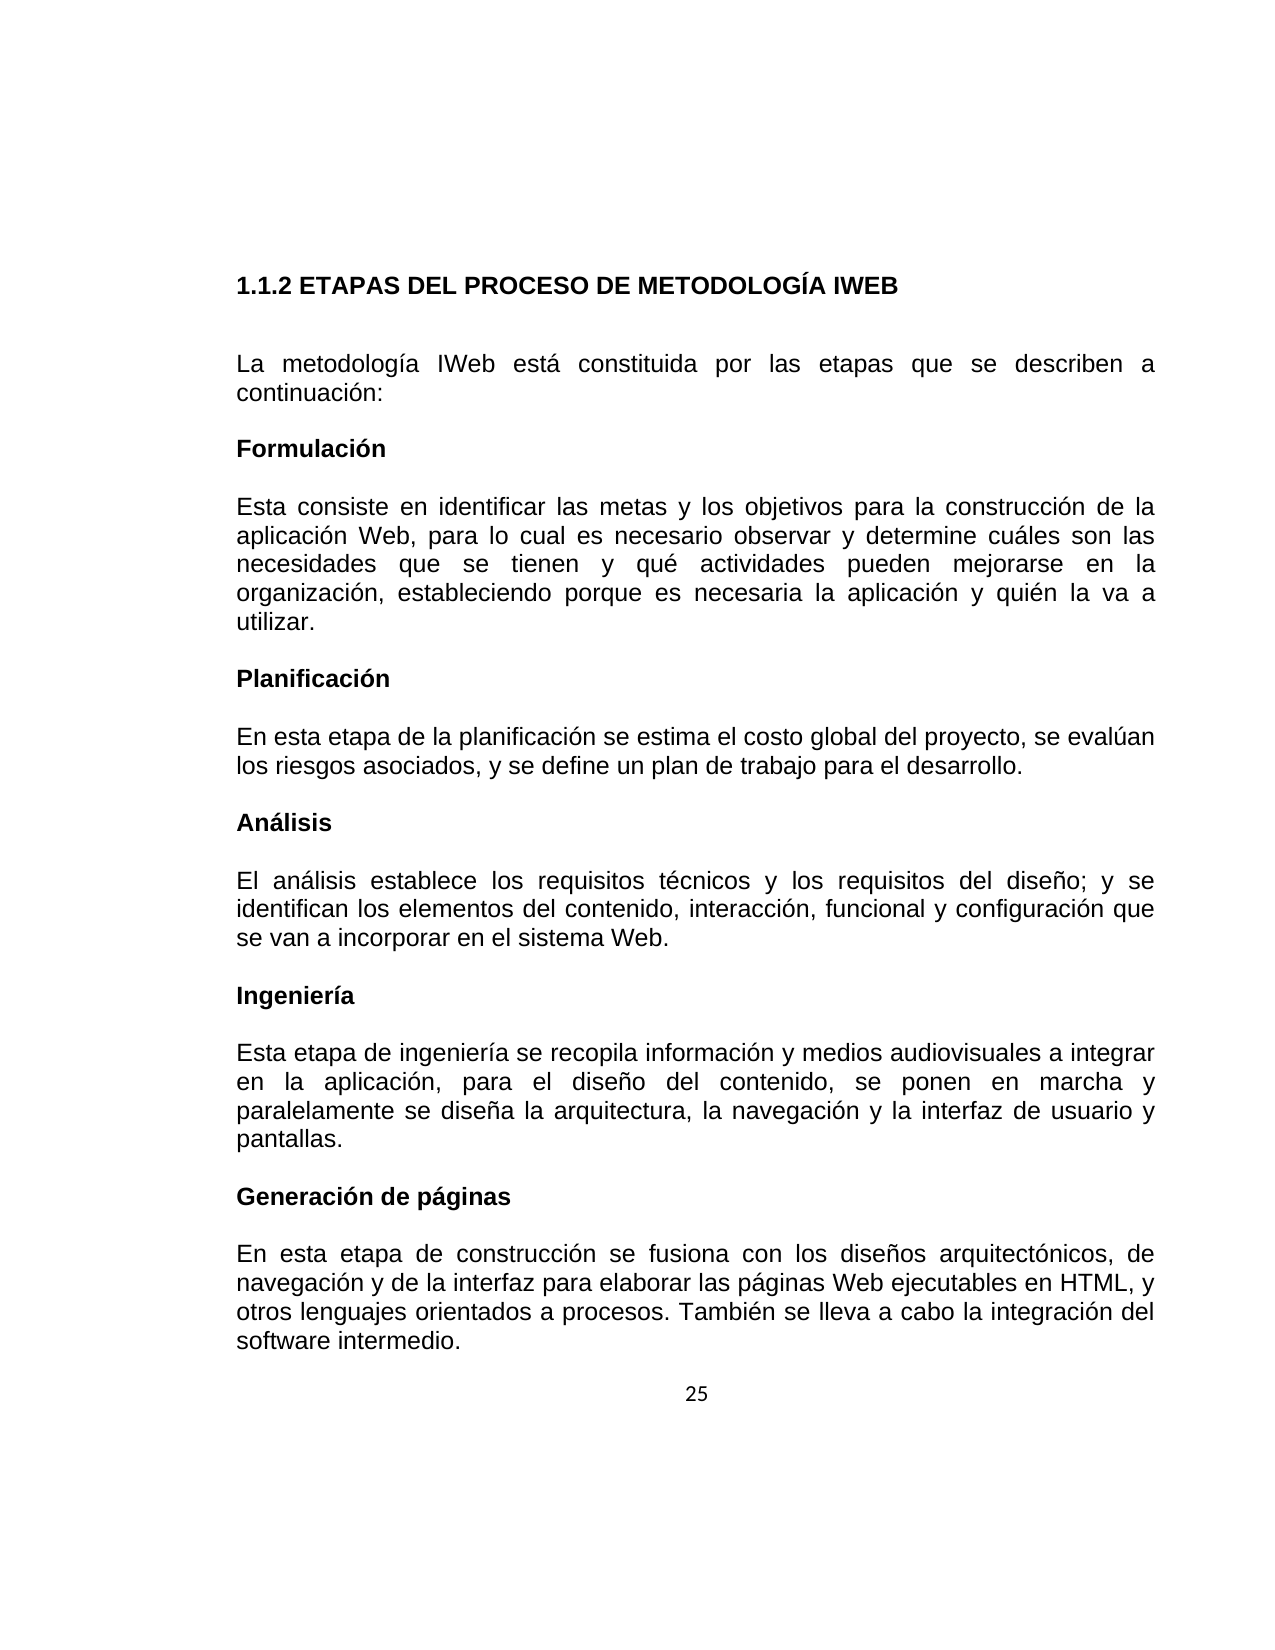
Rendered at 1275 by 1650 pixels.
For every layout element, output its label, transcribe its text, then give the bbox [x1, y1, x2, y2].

subtitle 1.1.2 ETAPAS DEL PROCESO DE METODOLOGÍA IWEB [236, 271, 1157, 300]
text En esta etapa de la planificación se estima el costo global del proyecto, se evalúan los riesgos asociados, y se define un plan de trabajo para el desarrollo. [236, 722, 1157, 779]
text Esta etapa de ingeniería se recopila información y medios audiovisuales a integrar en la aplicación, para el diseño del contenido, se ponen en marcha y paralelamente se diseña la arquitectura, la navegación y la interfaz de usuario y pantallas. [236, 1038, 1157, 1153]
text La metodología IWeb está constituida por las etapas que se describen a continuación: [236, 349, 1157, 406]
text Generación de páginas [236, 1182, 1157, 1211]
text Formulación [236, 434, 1157, 463]
text En esta etapa de construcción se fusiona con los diseños arquitectónicos, de navegación y de la interfaz para elaborar las páginas Web ejecutables en HTML, y otros lenguajes orientados a procesos. También se lleva a cabo la integración del software intermedio. [236, 1239, 1157, 1354]
text El análisis establece los requisitos técnicos y los requisitos del diseño; y se identifican los elementos del contenido, interacción, funcional y configuración que se van a incorporar en el sistema Web. [236, 866, 1157, 952]
text Planificación [236, 664, 1157, 693]
text Ingeniería [236, 981, 1157, 1009]
text Análisis [236, 808, 1157, 837]
text Esta consiste en identificar las metas y los objetivos para la construcción de la aplicación Web, para lo cual es necesario observar y determine cuáles son las necesidades que se tienen y qué actividades pueden mejorarse en la organización, estableciendo porque es necesaria la aplicación y quién la va a utilizar. [236, 492, 1157, 636]
